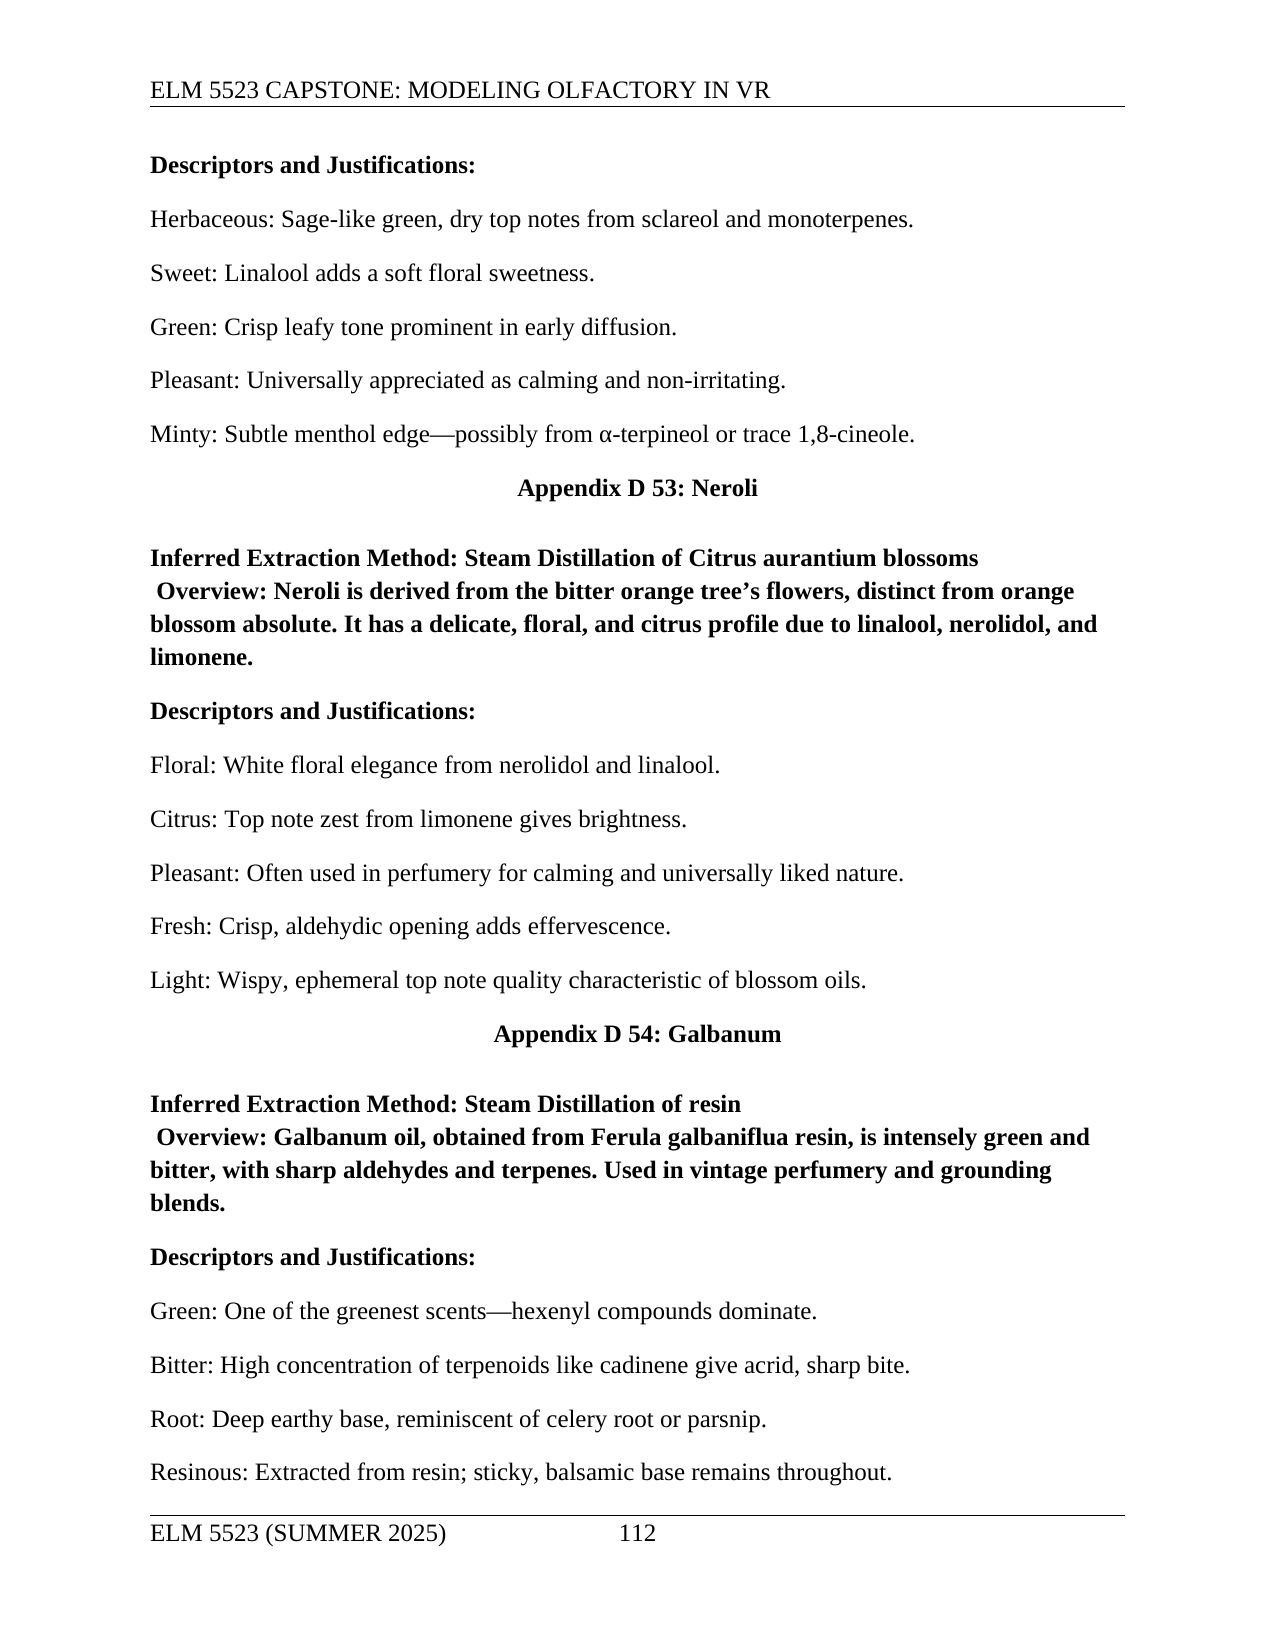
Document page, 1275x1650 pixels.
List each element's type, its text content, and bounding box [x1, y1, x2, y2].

text Pleasant: Often used in perfumery for calming and universally liked nature. [150, 858, 1125, 886]
text Light: Wispy, ephemeral top note quality characteristic of blossom oils. [150, 965, 1125, 994]
text Fresh: Crisp, aldehydic opening adds effervescence. [150, 911, 1125, 940]
text Green: One of the greenest scents—hexenyl compounds dominate. [150, 1296, 1125, 1325]
text Herbaceous: Sage-like green, dry top notes from sclareol and monoterpenes. [150, 204, 1125, 233]
text Bitter: High concentration of terpenoids like cadinene give acrid, sharp bite. [150, 1350, 1125, 1378]
text Resinous: Extracted from resin; sticky, balsamic base remains throughout. [150, 1457, 1125, 1486]
text Descriptors and Justifications: [150, 150, 1125, 179]
text Green: Crisp leafy tone prominent in early diffusion. [150, 312, 1125, 340]
text Descriptors and Justifications: [150, 696, 1125, 725]
text Citrus: Top note zest from limonene gives brightness. [150, 804, 1125, 832]
text Root: Deep earthy base, reminiscent of celery root or parsnip. [150, 1404, 1125, 1432]
text Floral: White floral elegance from nerolidol and linalool. [150, 750, 1125, 779]
text Appendix D 53: Neroli [150, 473, 1125, 502]
text Descriptors and Justifications: [150, 1242, 1125, 1271]
text Minty: Subtle menthol edge—possibly from α-terpineol or trace 1,8-cineole. [150, 419, 1125, 448]
text Sweet: Linalool adds a soft floral sweetness. [150, 258, 1125, 286]
text Appendix D 54: Galbanum [150, 1019, 1125, 1048]
text Inferred Extraction Method: Steam Distillation of resin Overview: Galbanum oil, obtained from Ferula galbaniflua resin, is intensely green and bitter, with sharp aldehydes and terpenes. Used in vintage perfumery and grounding blends. [150, 1089, 1125, 1217]
text Inferred Extraction Method: Steam Distillation of Citrus aurantium blossoms Overview: Neroli is derived from the bitter orange tree’s flowers, distinct from orange blossom absolute. It has a delicate, floral, and citrus profile due to linalool, nerolidol, and limonene. [150, 543, 1125, 671]
text Pleasant: Universally appreciated as calming and non-irritating. [150, 365, 1125, 394]
